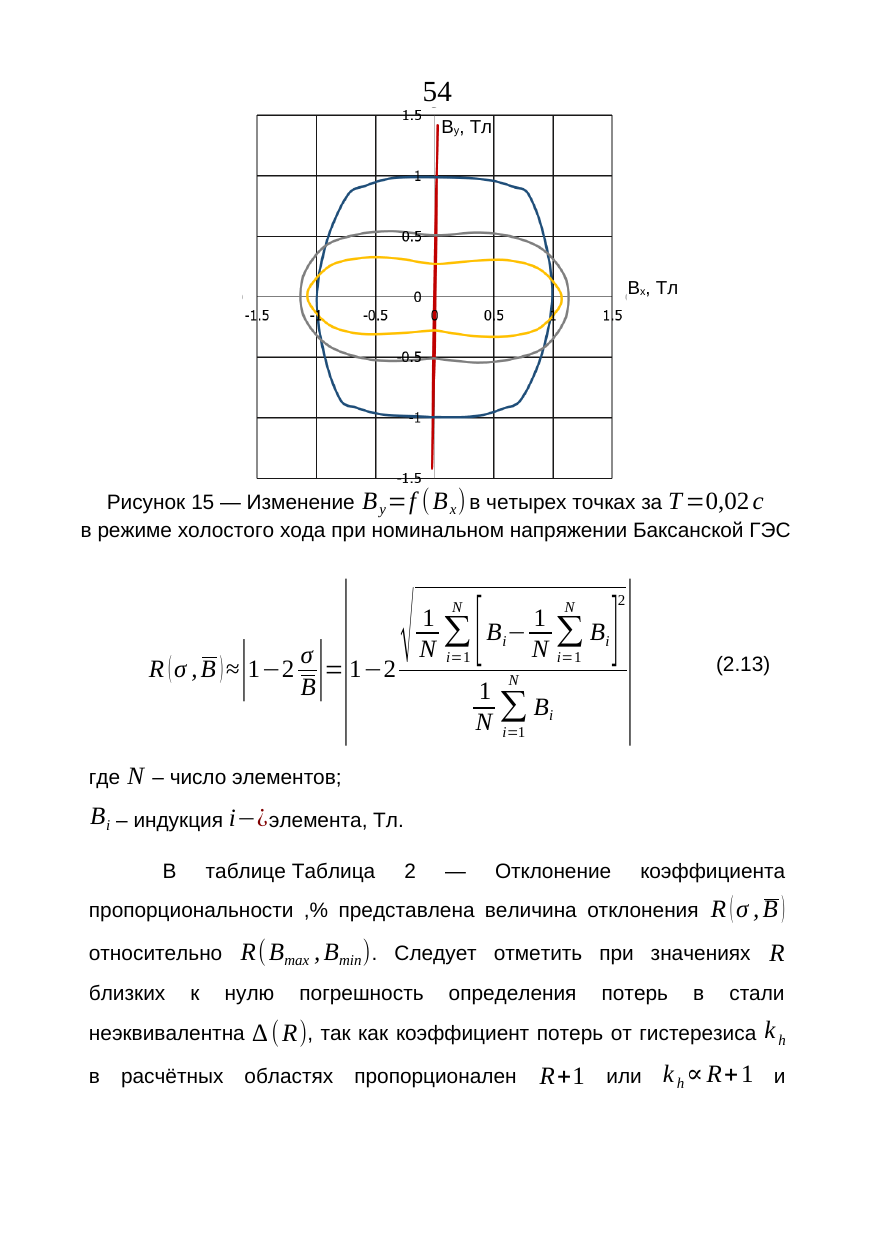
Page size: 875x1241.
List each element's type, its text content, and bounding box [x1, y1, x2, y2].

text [89, 859, 785, 1092]
table_header (2.13) [701, 578, 785, 763]
text где – число элементов; [89, 763, 785, 791]
picture [242, 107, 627, 486]
table_header [89, 578, 701, 763]
text Рисунок 15 — Изменение в четырех точках за в режиме холостого хода при номинальном напряжении Баксанской ГЭС [74, 486, 797, 542]
text – индукция элемента, Тл. [89, 802, 785, 834]
